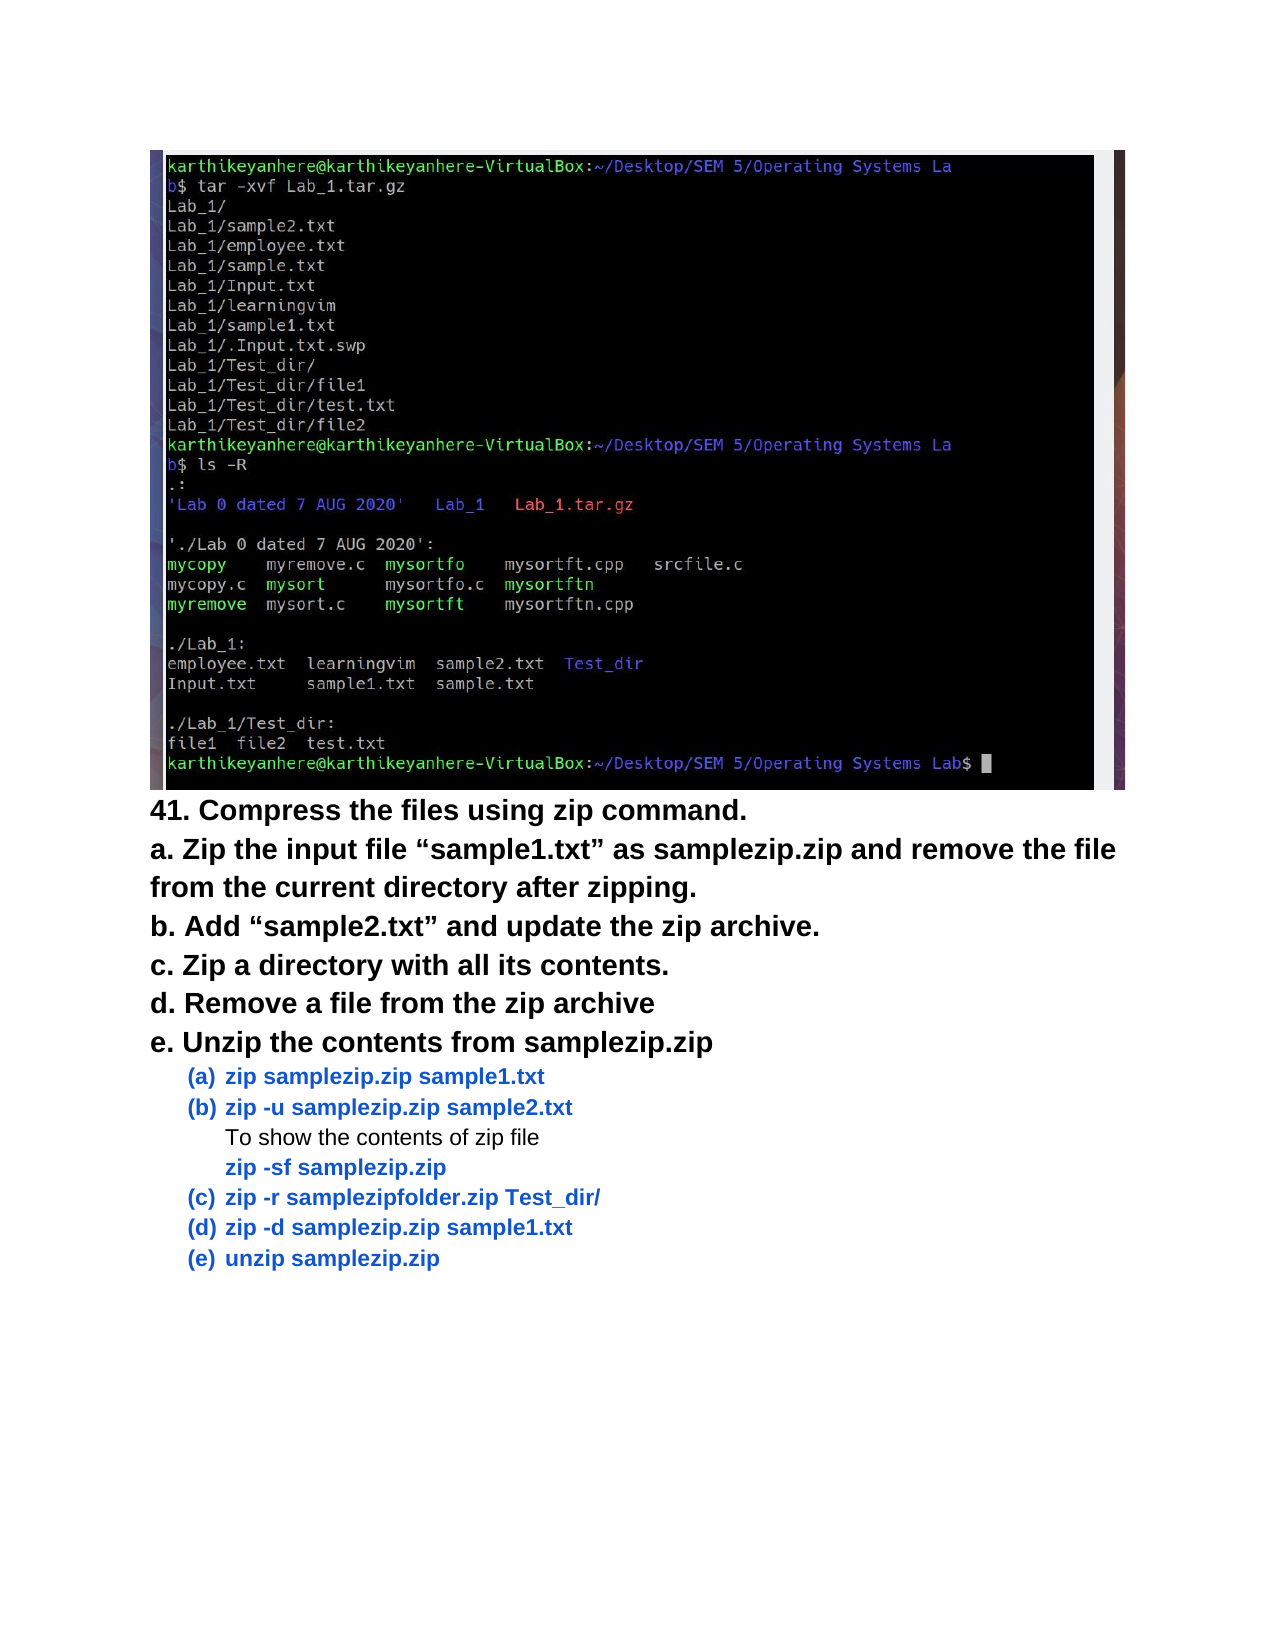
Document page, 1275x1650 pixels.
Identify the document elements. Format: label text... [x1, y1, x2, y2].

picture [150, 150, 1125, 790]
list zip -u samplezip.zip sample2.txt [187, 1093, 1125, 1120]
list zip samplezip.zip sample1.txt [187, 1063, 1125, 1089]
text a. Zip the input file “sample1.txt” as samplezip.zip and remove the file from the current directory after zipping. [150, 832, 1125, 904]
text c. Zip a directory with all its contents. [150, 948, 1125, 981]
text d. Remove a file from the zip archive [150, 986, 1125, 1020]
text 41. Compress the files using zip command. [150, 793, 1125, 827]
text e. Unzip the contents from samplezip.zip [150, 1025, 1125, 1058]
text To show the contents of zip file [225, 1124, 1125, 1150]
list zip -d samplezip.zip sample1.txt [187, 1214, 1125, 1241]
text zip -sf samplezip.zip [225, 1154, 1125, 1180]
text b. Add “sample2.txt” and update the zip archive. [150, 909, 1125, 943]
list unzip samplezip.zip [187, 1244, 1125, 1271]
list zip -r samplezipfolder.zip Test_dir/ [187, 1184, 1125, 1210]
